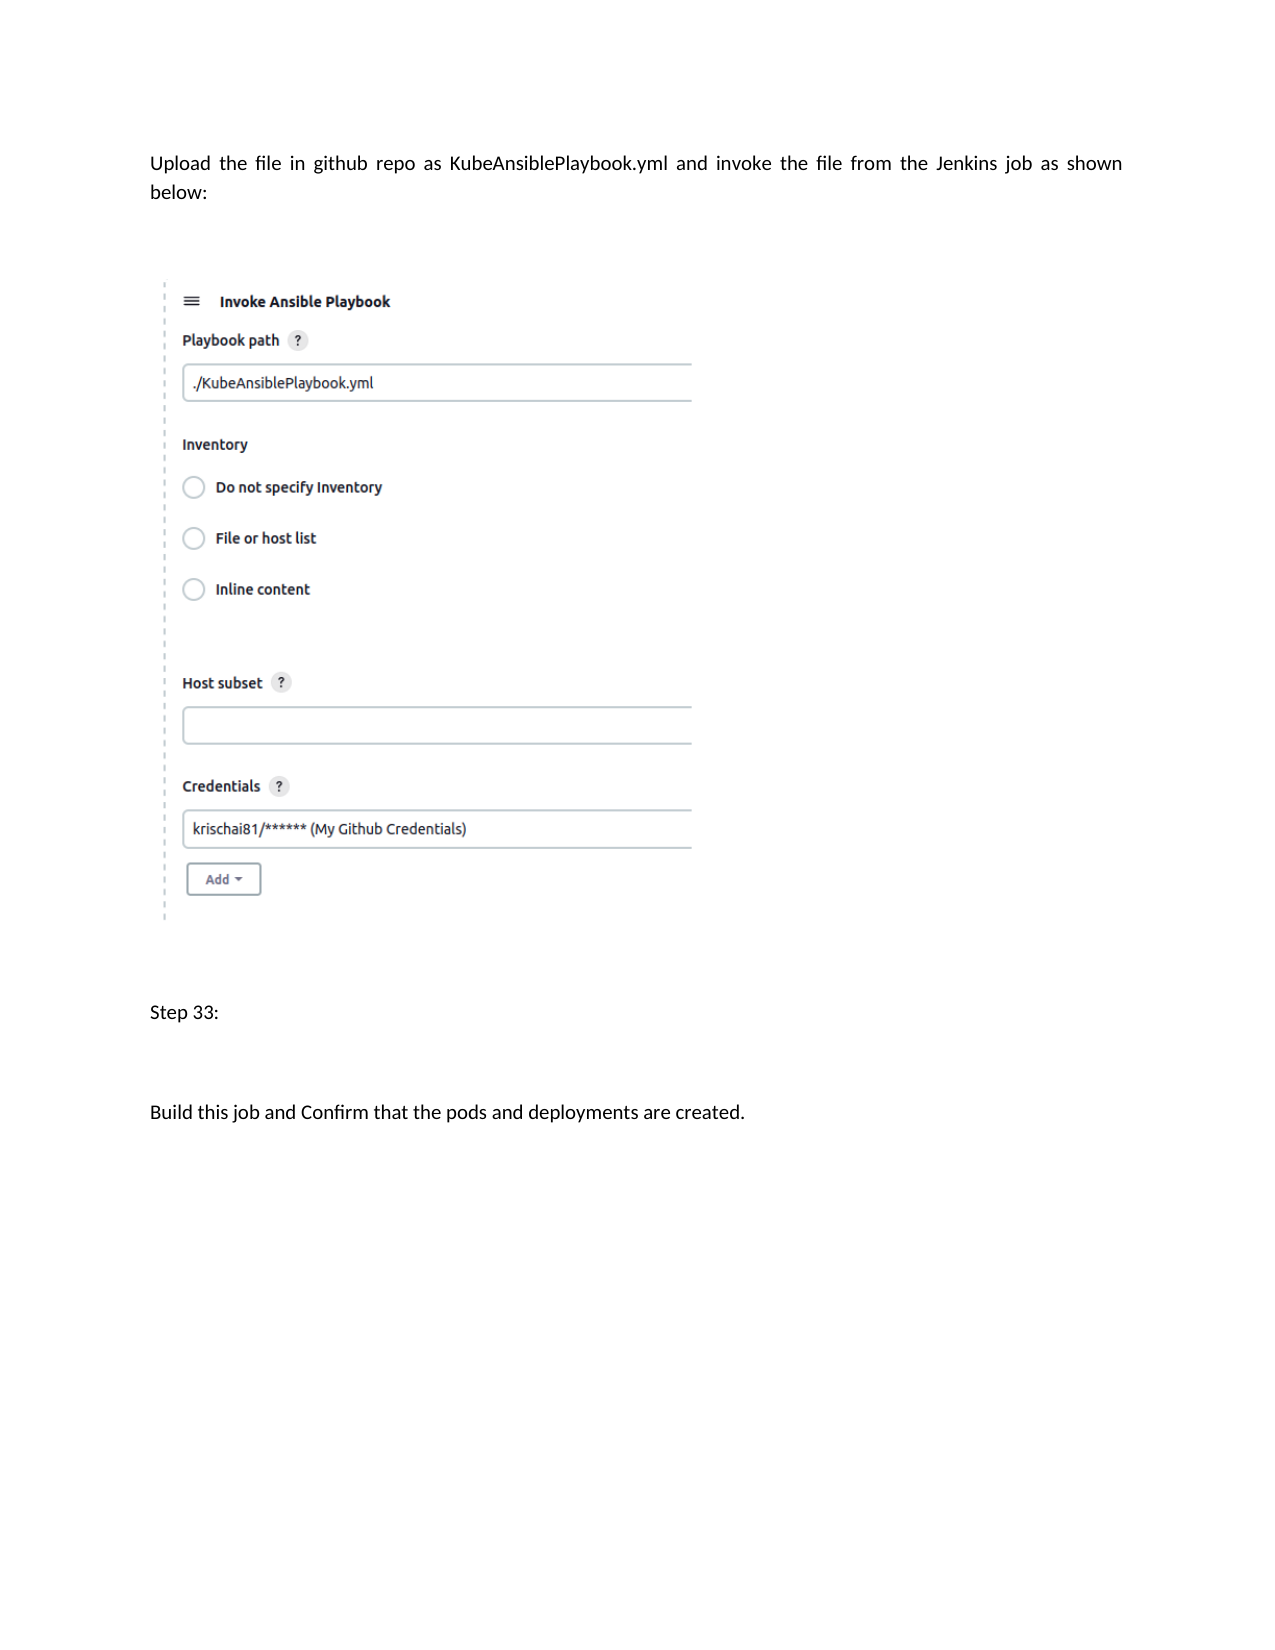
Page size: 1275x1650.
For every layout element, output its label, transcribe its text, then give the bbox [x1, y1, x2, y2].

picture [150, 279, 692, 925]
text Step 33: [150, 999, 1125, 1025]
text Build this job and Confirm that the pods and deployments are created. [150, 1099, 1125, 1125]
text Upload the file in github repo as KubeAnsiblePlaybook.yml and invoke the file from the Jenkins job as shown below: [150, 150, 1125, 204]
